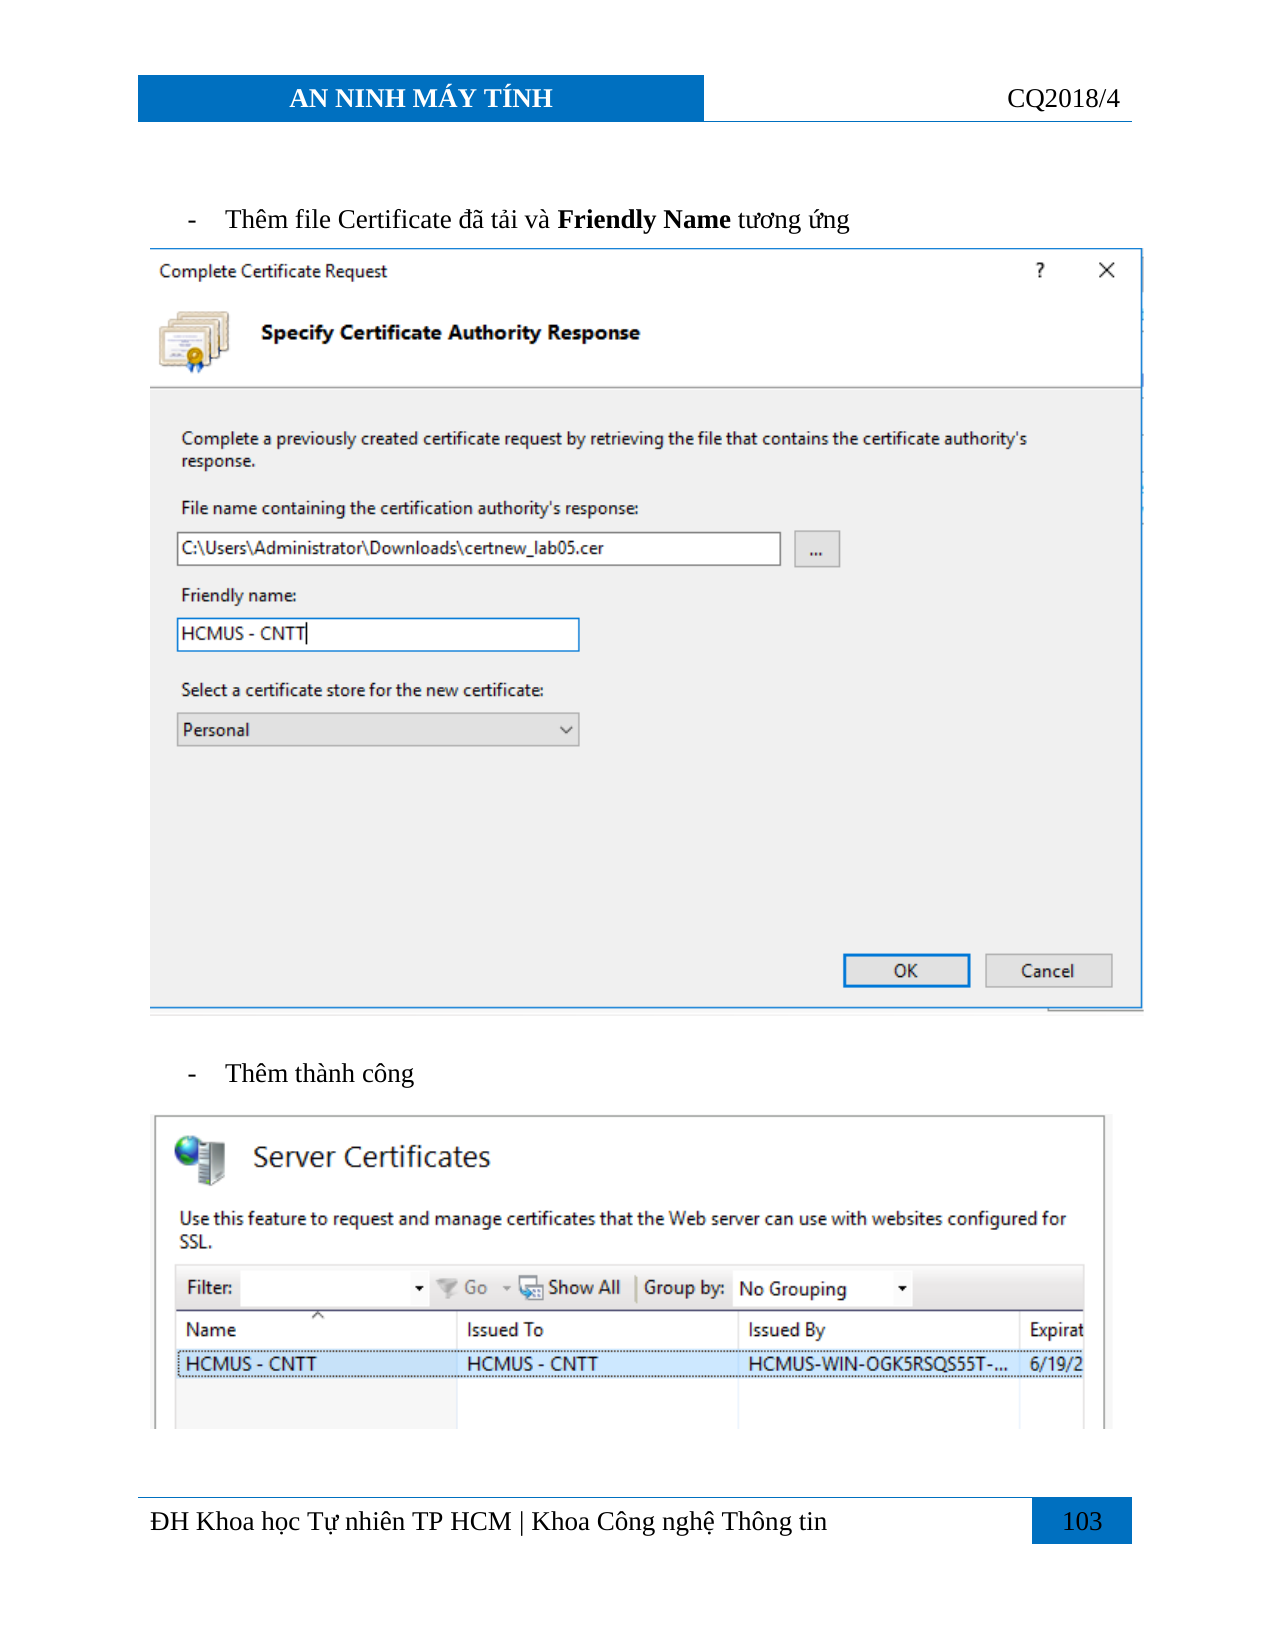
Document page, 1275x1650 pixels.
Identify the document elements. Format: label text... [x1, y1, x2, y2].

picture [150, 248, 1144, 1016]
list Thêm file Certificate đã tải và Friendly Name tương ứng [187, 203, 1144, 235]
picture [150, 1114, 1113, 1429]
list Thêm thành công [187, 1057, 1144, 1088]
